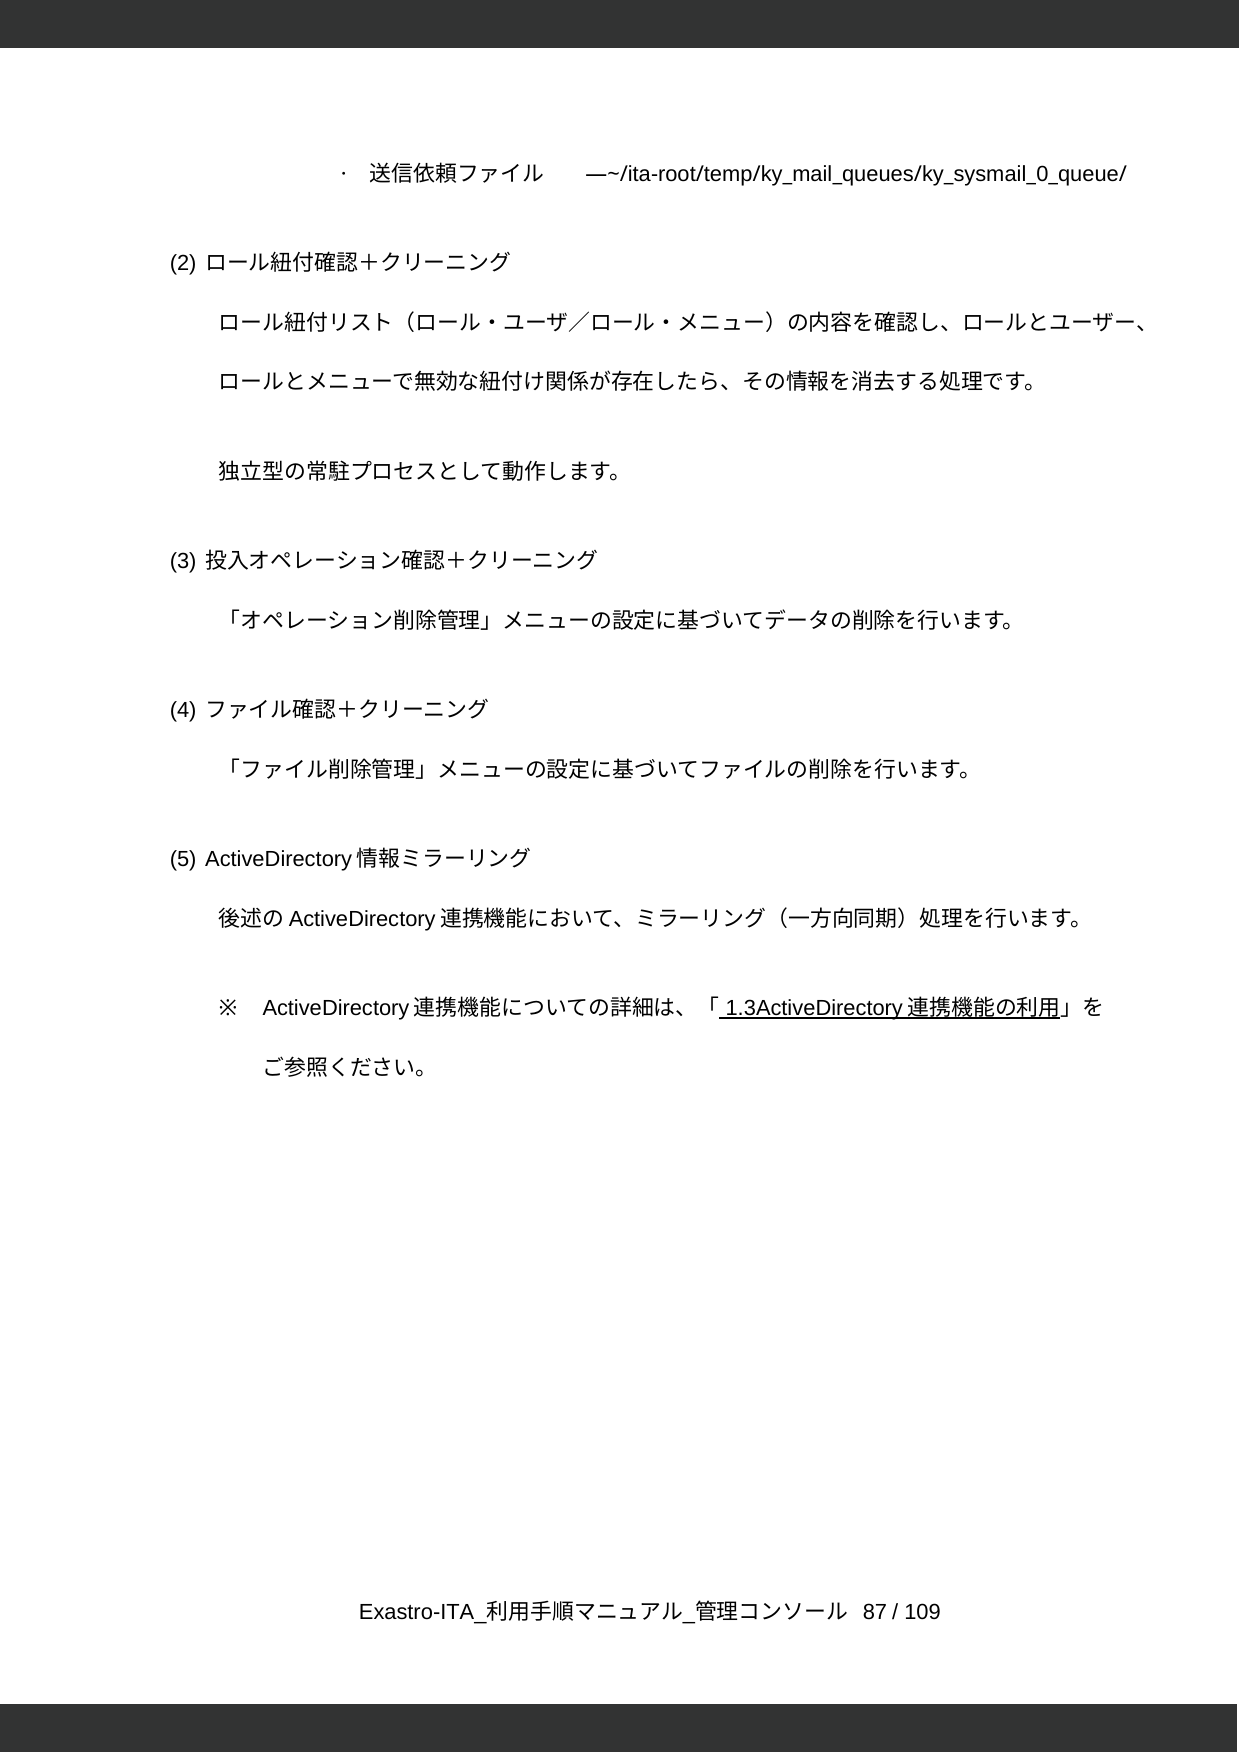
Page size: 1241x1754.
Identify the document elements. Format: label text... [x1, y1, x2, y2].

picture [0, 1704, 1237, 1752]
list 送信依頼ファイル ―~/ita-root/temp/ky_mail_queues/ky_sysmail_0_queue/ [340, 142, 1152, 201]
text 「オペレーション削除管理」メニューの設定に基づいてデータの削除を行います。 [218, 589, 1152, 648]
subtitle 投入オペレーション確認＋クリーニング [169, 529, 1130, 589]
text 後述のActiveDirectory連携機能において、ミラーリング（一方向同期）処理を行います。 [218, 887, 1152, 946]
text ロール紐付リスト（ロール・ユーザ／ロール・メニュー）の内容を確認し、ロールとユーザー、 [218, 291, 1152, 350]
text ロールとメニューで無効な紐付け関係が存在したら、その情報を消去する処理です。 [218, 350, 1152, 410]
text ご参照ください。 [262, 1036, 1152, 1095]
subtitle ファイル確認＋クリーニング [169, 678, 1130, 738]
subtitle ActiveDirectory情報ミラーリング [169, 827, 1130, 887]
text 独立型の常駐プロセスとして動作します。 [218, 440, 1152, 499]
text 「ファイル削除管理」メニューの設定に基づいてファイルの削除を行います。 [218, 738, 1152, 797]
subtitle ロール紐付確認＋クリーニング [169, 231, 1130, 291]
list ActiveDirectory連携機能についての詳細は、「 1.3ActiveDirectory連携機能の利用」を [218, 976, 1152, 1036]
picture [0, 0, 1239, 48]
